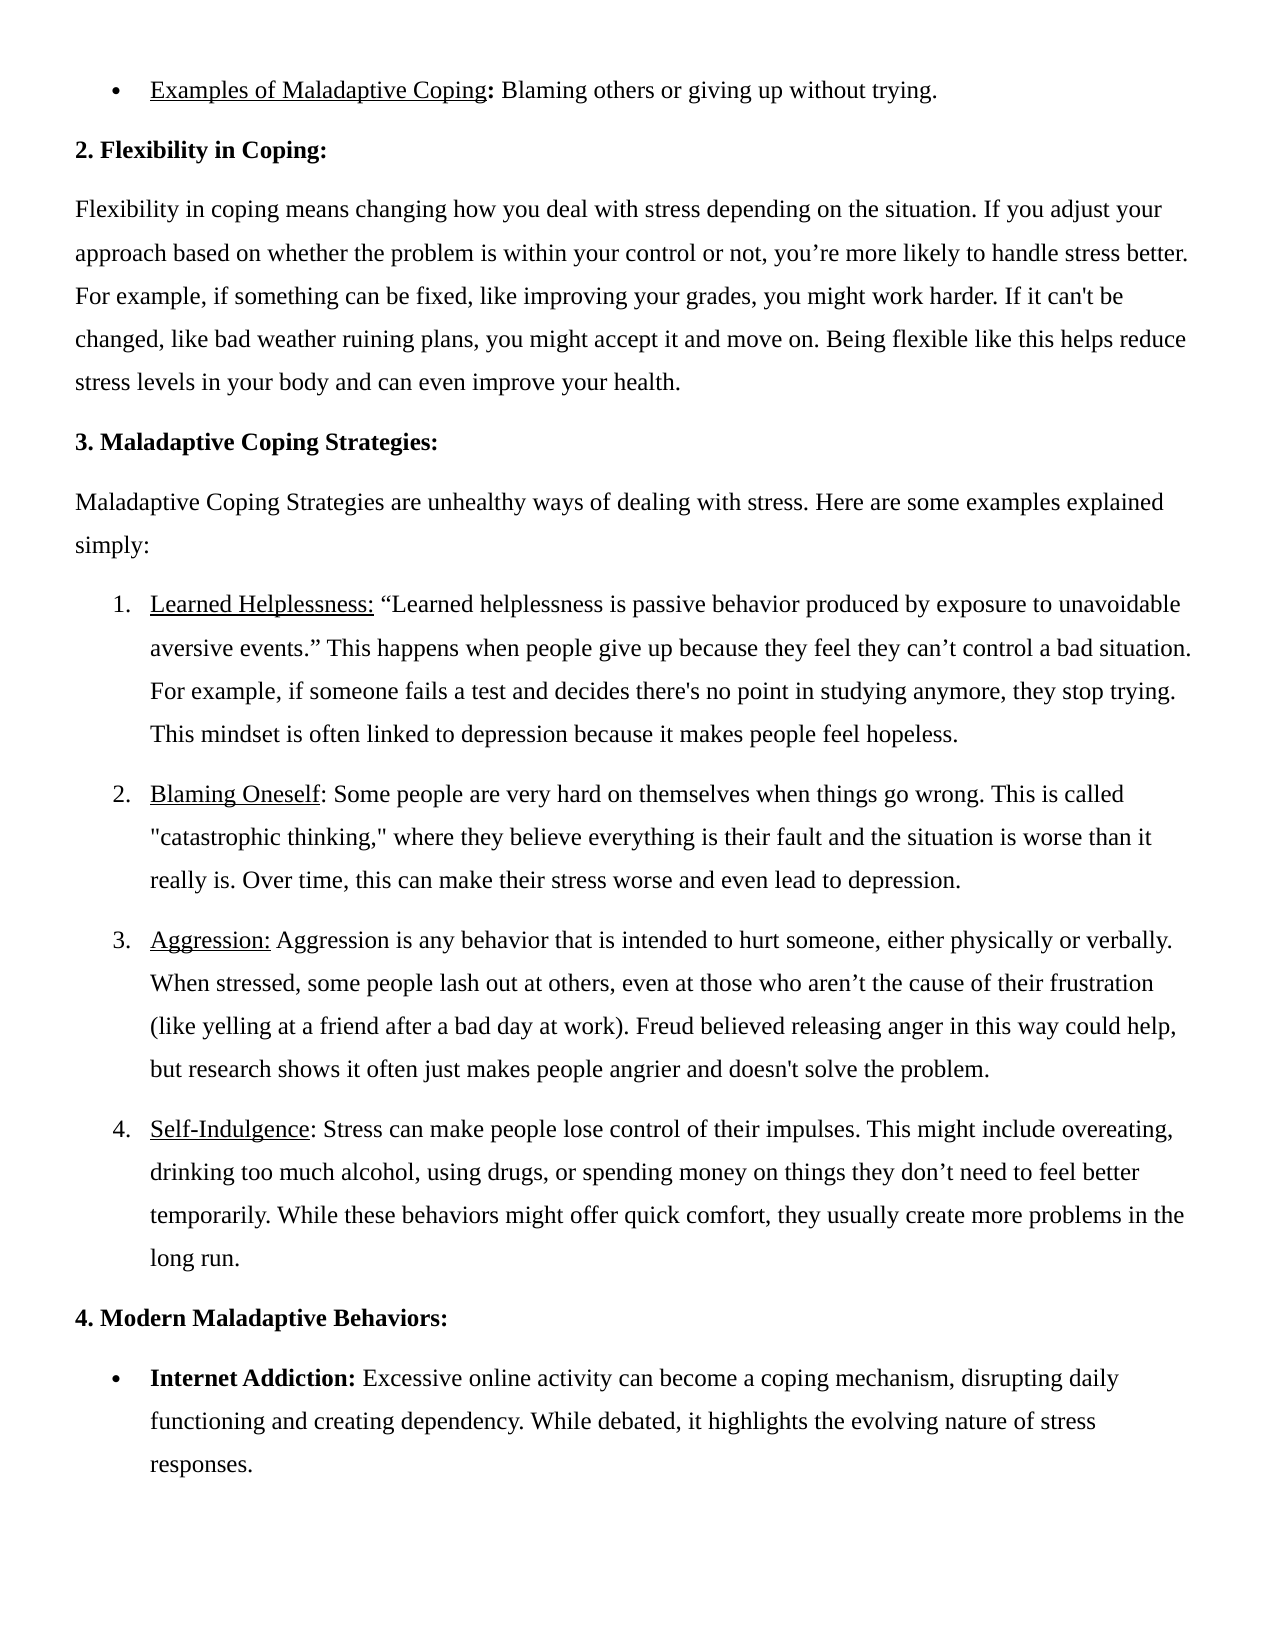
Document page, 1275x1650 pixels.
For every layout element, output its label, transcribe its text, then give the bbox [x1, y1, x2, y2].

text Maladaptive Coping Strategies are unhealthy ways of dealing with stress. Here are some examples explained simply: [75, 487, 1200, 558]
text Flexibility in coping means changing how you deal with stress depending on the situation. If you adjust your approach based on whether the problem is within your control or not, you’re more likely to handle stress better. For example, if something can be fixed, like improving your grades, you might work harder. If it can't be changed, like bad weather ruining plans, you might accept it and move on. Being flexible like this helps reduce stress levels in your body and can even improve your health. [75, 194, 1200, 396]
text 3. Maladaptive Coping Strategies: [75, 427, 1200, 456]
list Learned Helplessness: “Learned helplessness is passive behavior produced by exposure to unavoidable aversive events.” This happens when people give up because they feel they can’t control a bad situation. For example, if someone fails a test and decides there's no point in studying anymore, they stop trying. This mindset is often linked to depression because it makes people feel hopeless. [112, 589, 1200, 748]
list Aggression: Aggression is any behavior that is intended to hurt someone, either physically or verbally. When stressed, some people lash out at others, even at those who aren’t the cause of their frustration (like yelling at a friend after a bad day at work). Freud believed releasing anger in this way could help, but research shows it often just makes people angrier and doesn't solve the problem. [112, 925, 1200, 1083]
list Blaming Oneself: Some people are very hard on themselves when things go wrong. This is called "catastrophic thinking," where they believe everything is their fault and the situation is worse than it really is. Over time, this can make their stress worse and even lead to depression. [112, 779, 1200, 894]
list Self-Indulgence: Stress can make people lose control of their impulses. This might include overeating, drinking too much alcohol, using drugs, or spending money on things they don’t need to feel better temporarily. While these behaviors might offer quick comfort, they usually create more problems in the long run. [112, 1114, 1200, 1272]
text 2. Flexibility in Coping: [75, 135, 1200, 163]
text 4. Modern Maladaptive Behaviors: [75, 1303, 1200, 1332]
list Examples of Maladaptive Coping: Blaming others or giving up without trying. [112, 75, 1200, 104]
list Internet Addiction: Excessive online activity can become a coping mechanism, disrupting daily functioning and creating dependency. While debated, it highlights the evolving nature of stress responses. [112, 1363, 1200, 1478]
